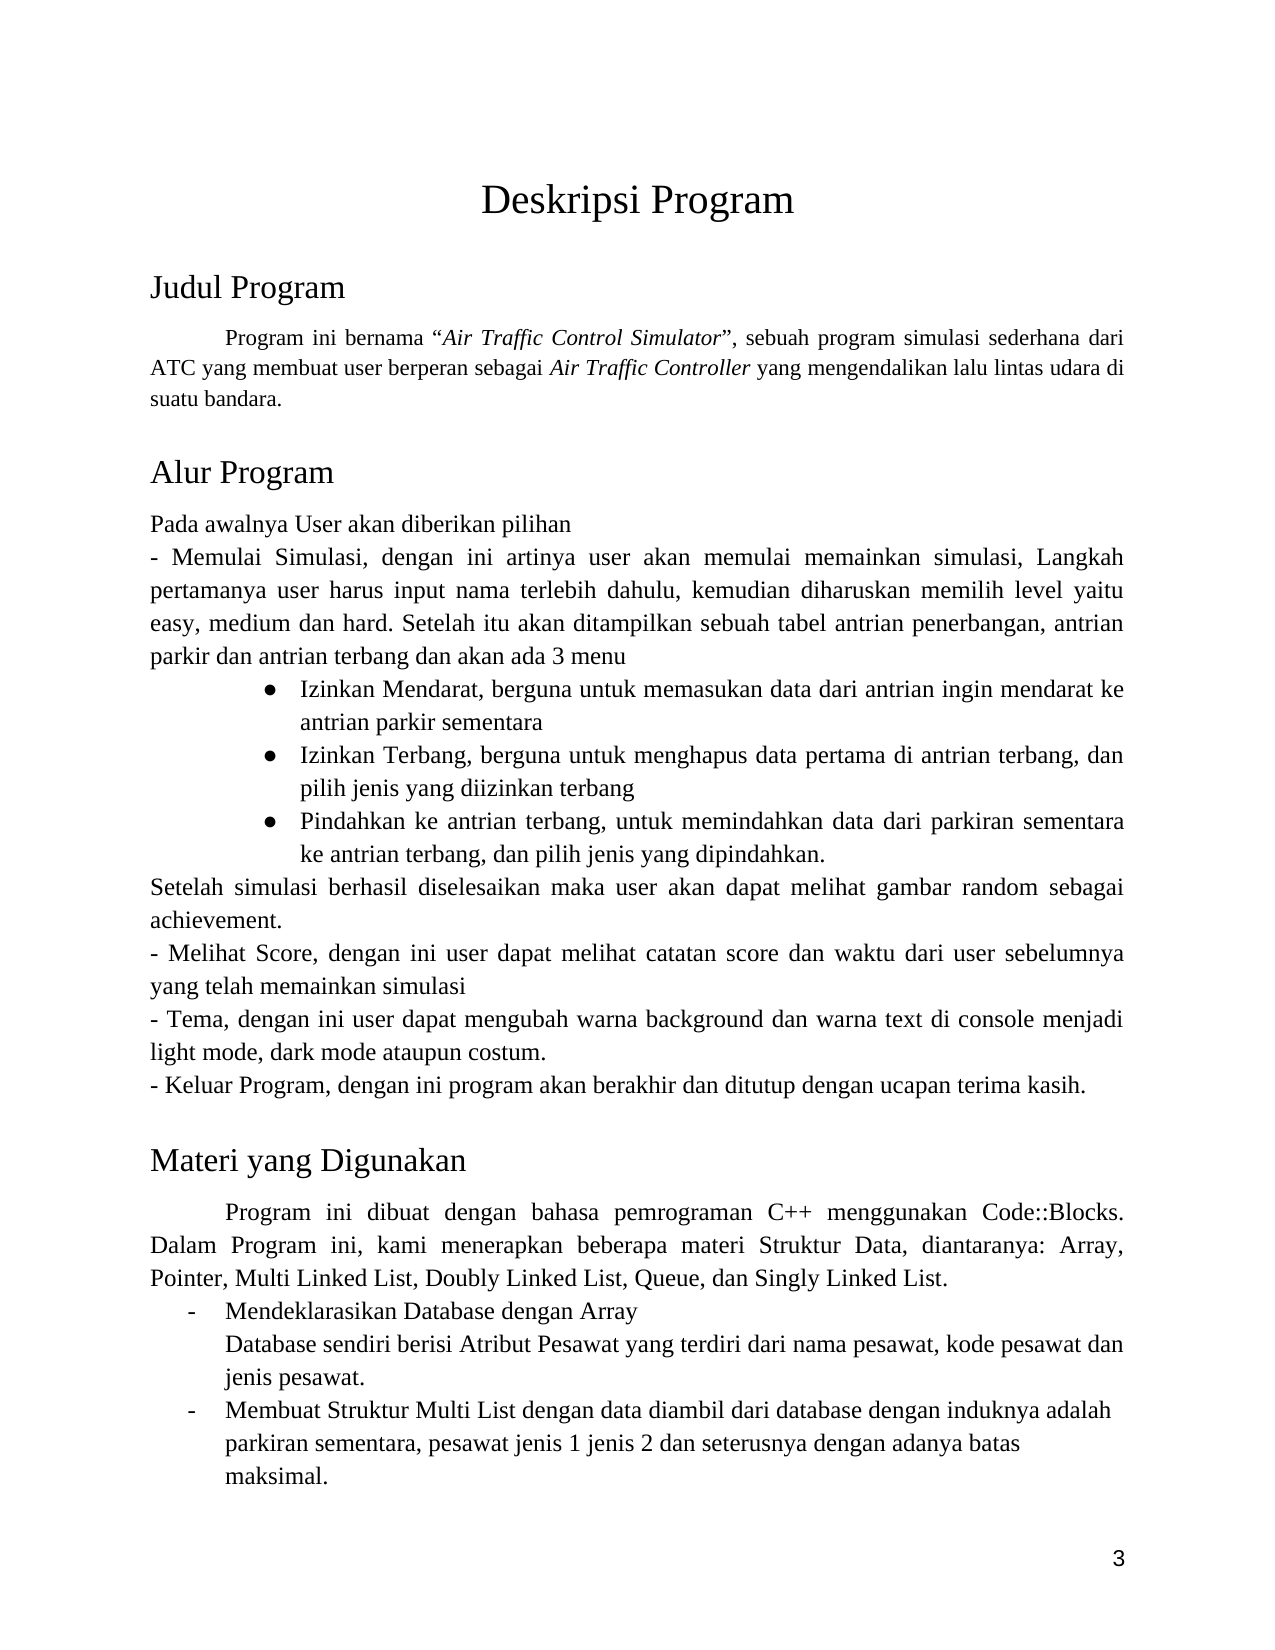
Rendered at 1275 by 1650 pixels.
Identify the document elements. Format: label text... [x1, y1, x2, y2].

list Pindahkan ke antrian terbang, untuk memindahkan data dari parkiran sementara ke antrian terbang, dan pilih jenis yang dipindahkan. [262, 806, 1125, 868]
list Izinkan Terbang, berguna untuk menghapus data pertama di antrian terbang, dan pilih jenis yang diizinkan terbang [262, 740, 1125, 802]
list Membuat Struktur Multi List dengan data diambil dari database dengan induknya adalah parkiran sementara, pesawat jenis 1 jenis 2 dan seterusnya dengan adanya batas maksimal. [187, 1395, 1125, 1490]
list Izinkan Mendarat, berguna untuk memasukan data dari antrian ingin mendarat ke antrian parkir sementara [262, 674, 1125, 736]
text - Keluar Program, dengan ini program akan berakhir dan ditutup dengan ucapan terima kasih. [150, 1070, 1125, 1099]
subtitle Judul Program [150, 268, 1125, 306]
subtitle Materi yang Digunakan [150, 1141, 1125, 1179]
text Program ini bernama “Air Traffic Control Simulator”, sebuah program simulasi sederhana dari ATC yang membuat user berperan sebagai Air Traffic Controller yang mengendalikan lalu lintas udara di suatu bandara. [150, 324, 1125, 411]
text - Memulai Simulasi, dengan ini artinya user akan memulai memainkan simulasi, Langkah pertamanya user harus input nama terlebih dahulu, kemudian diharuskan memilih level yaitu easy, medium dan hard. Setelah itu akan ditampilkan sebuah tabel antrian penerbangan, antrian parkir dan antrian terbang dan akan ada 3 menu [150, 542, 1125, 670]
text - Tema, dengan ini user dapat mengubah warna background dan warna text di console menjadi light mode, dark mode ataupun costum. [150, 1004, 1125, 1066]
subtitle Deskripsi Program [150, 175, 1125, 223]
text - Melihat Score, dengan ini user dapat melihat catatan score dan waktu dari user sebelumnya yang telah memainkan simulasi [150, 938, 1125, 1000]
list Mendeklarasikan Database dengan Array [187, 1296, 1125, 1325]
text Database sendiri berisi Atribut Pesawat yang terdiri dari nama pesawat, kode pesawat dan jenis pesawat. [225, 1329, 1125, 1391]
text Program ini dibuat dengan bahasa pemrograman C++ menggunakan Code::Blocks. Dalam Program ini, kami menerapkan beberapa materi Struktur Data, diantaranya: Array, Pointer, Multi Linked List, Doubly Linked List, Queue, dan Singly Linked List. [150, 1197, 1125, 1292]
text Setelah simulasi berhasil diselesaikan maka user akan dapat melihat gambar random sebagai achievement. [150, 872, 1125, 934]
text Pada awalnya User akan diberikan pilihan [150, 509, 1125, 538]
subtitle Alur Program [150, 452, 1125, 491]
